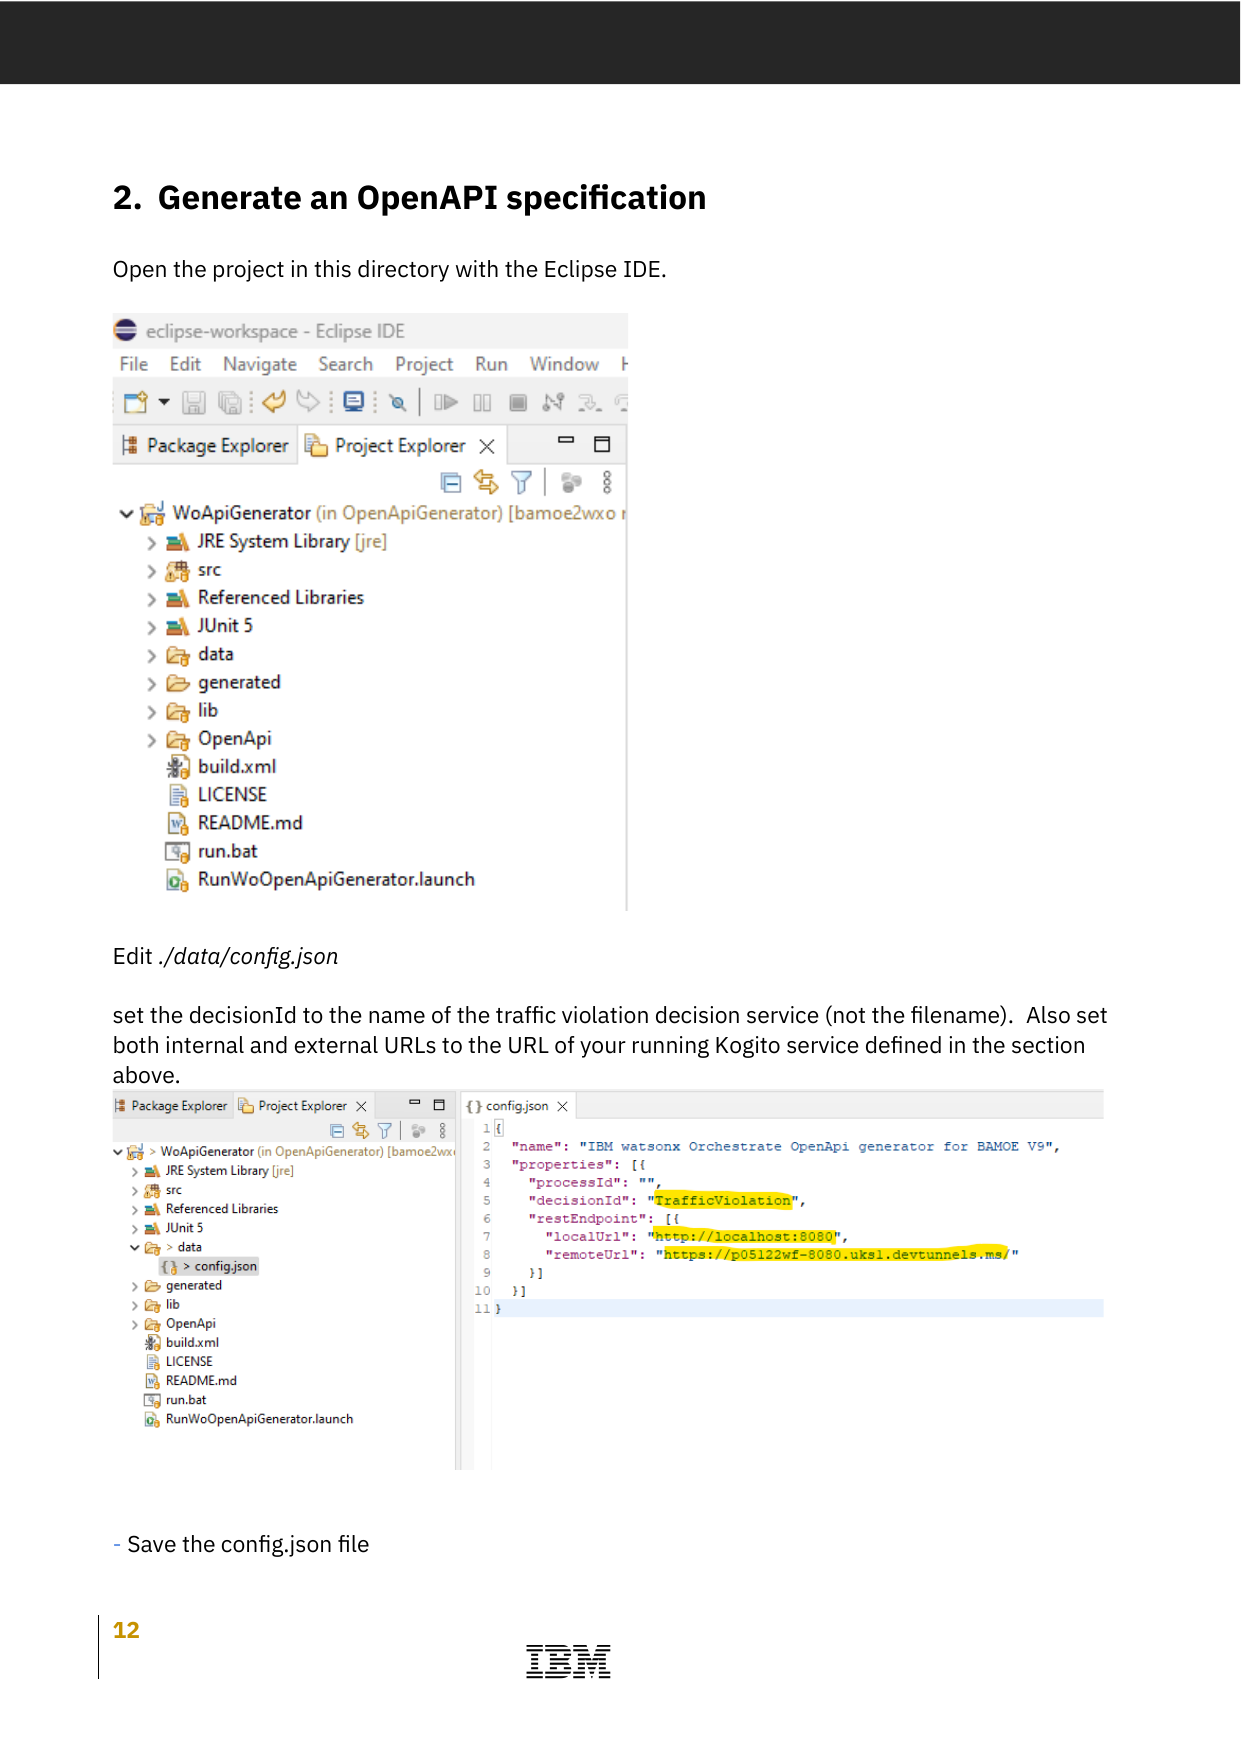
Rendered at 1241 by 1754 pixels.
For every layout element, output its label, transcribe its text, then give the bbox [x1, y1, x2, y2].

text Edit ./data/config.json [112, 941, 1128, 971]
picture [526, 1645, 611, 1679]
text set the decisionId to the name of the traffic violation decision service (not the filename). Also set both internal and external URLs to the URL of your running Kogito service defined in the section above. [112, 1000, 1128, 1090]
picture [112, 1089, 1104, 1470]
text Open the project in this directory with the Eclipse IDE. [112, 254, 1128, 284]
subtitle Generate an OpenAPI specification [112, 175, 1128, 218]
text - Save the config.json file [112, 1529, 1128, 1559]
picture [112, 313, 629, 911]
